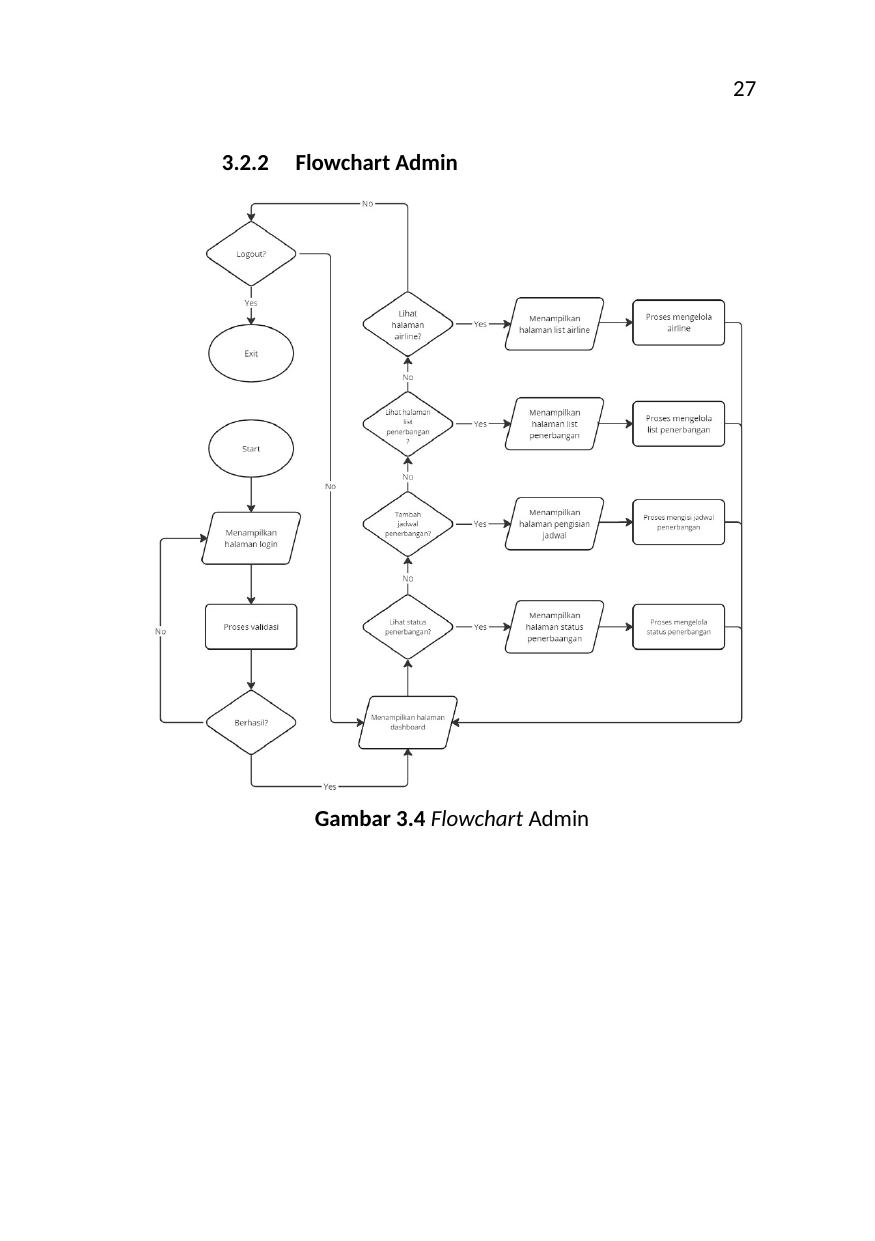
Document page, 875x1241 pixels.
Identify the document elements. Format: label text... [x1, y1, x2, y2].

picture [147, 189, 757, 801]
text Gambar 3.4 Flowchart Admin [148, 804, 756, 833]
subtitle Flowchart Admin [222, 148, 756, 176]
